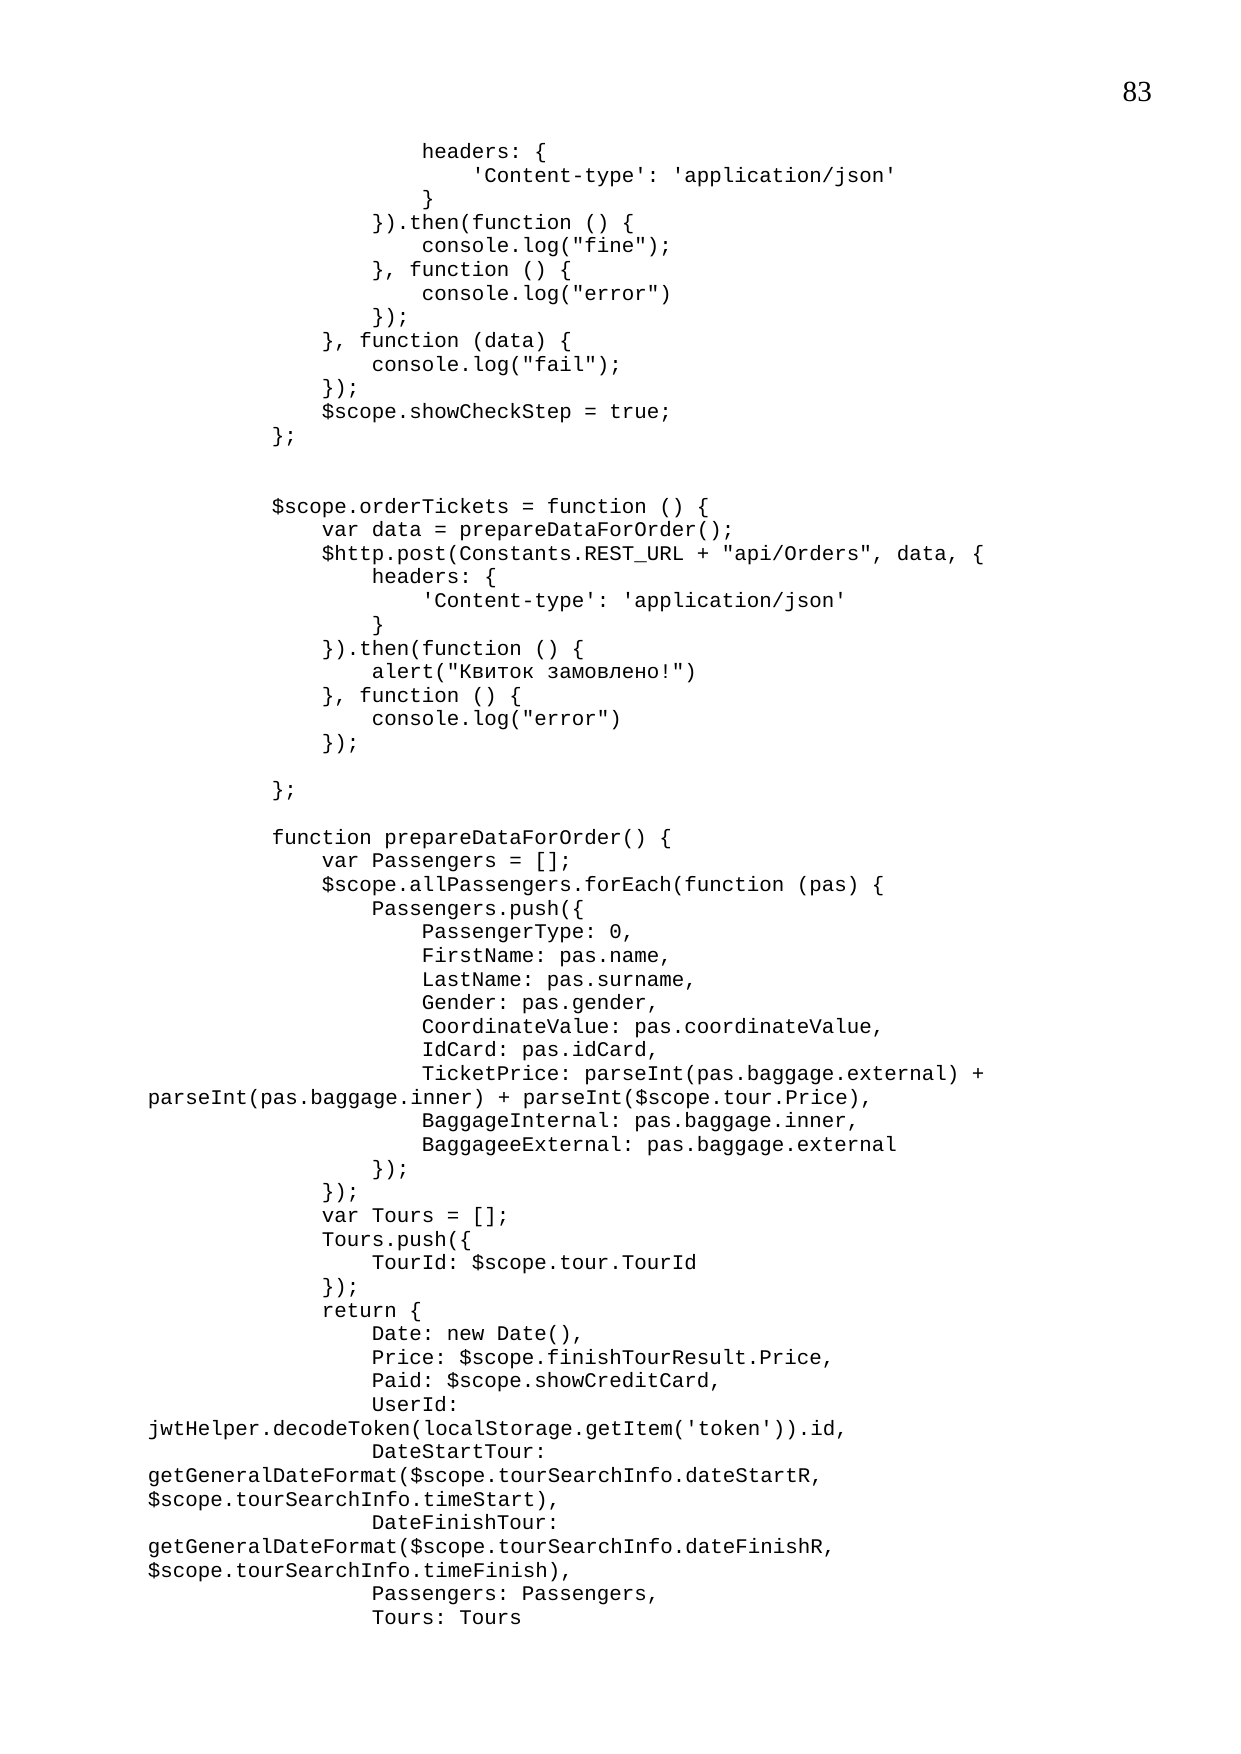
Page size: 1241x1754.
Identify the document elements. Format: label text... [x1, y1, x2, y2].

text console.log("fail"); [148, 354, 1152, 377]
text console.log("fine"); [148, 236, 1152, 259]
text $scope.allPassengers.forEach(function (pas) { [148, 874, 1152, 898]
text $scope.showCheckStep = true; [148, 401, 1152, 425]
text return { [148, 1299, 1152, 1323]
text IdCard: pas.idCard, [148, 1039, 1152, 1063]
text function prepareDataForOrder() { [148, 827, 1152, 850]
text }); [148, 1276, 1152, 1299]
text PassengerType: 0, [148, 921, 1152, 945]
text CoordinateValue: pas.coordinateValue, [148, 1016, 1152, 1039]
text FirstName: pas.name, [148, 945, 1152, 968]
text Paid: $scope.showCreditCard, [148, 1371, 1152, 1394]
text }, function () { [148, 259, 1152, 283]
text }, function () { [148, 685, 1152, 708]
text TicketPrice: parseInt(pas.baggage.external) + parseInt(pas.baggage.inner) + parseInt($scope.tour.Price), [148, 1063, 1152, 1110]
text var data = prepareDataForOrder(); [148, 519, 1152, 543]
text UserId: jwtHelper.decodeToken(localStorage.getItem('token')).id, [148, 1394, 1152, 1441]
text console.log("error") [148, 283, 1152, 306]
text }; [148, 425, 1152, 448]
text } [148, 188, 1152, 212]
text }).then(function () { [148, 637, 1152, 661]
text }); [148, 306, 1152, 330]
text Passengers: Passengers, [148, 1583, 1152, 1607]
text headers: { [148, 141, 1152, 164]
text }, function (data) { [148, 330, 1152, 354]
text DateStartTour: getGeneralDateFormat($scope.tourSearchInfo.dateStartR, $scope.tourSearchInfo.timeStart), [148, 1441, 1152, 1512]
text $scope.orderTickets = function () { [148, 496, 1152, 519]
text var Tours = []; [148, 1205, 1152, 1229]
text }); [148, 377, 1152, 401]
text Price: $scope.finishTourResult.Price, [148, 1347, 1152, 1371]
text BaggageInternal: pas.baggage.inner, [148, 1110, 1152, 1134]
text alert("Квиток замовлено!") [148, 661, 1152, 685]
text $http.post(Constants.REST_URL + "api/Orders", data, { [148, 543, 1152, 567]
text BaggageeExternal: pas.baggage.external [148, 1134, 1152, 1158]
text headers: { [148, 567, 1152, 590]
text console.log("error") [148, 708, 1152, 732]
text }).then(function () { [148, 212, 1152, 236]
text }); [148, 1158, 1152, 1181]
text TourId: $scope.tour.TourId [148, 1252, 1152, 1276]
text 'Content-type': 'application/json' [148, 164, 1152, 188]
text Tours.push({ [148, 1229, 1152, 1252]
text Tours: Tours [148, 1607, 1152, 1631]
text Gender: pas.gender, [148, 992, 1152, 1016]
text }); [148, 1181, 1152, 1205]
text Passengers.push({ [148, 898, 1152, 921]
text LastName: pas.surname, [148, 968, 1152, 992]
text var Passengers = []; [148, 850, 1152, 874]
text } [148, 614, 1152, 637]
text }); [148, 732, 1152, 756]
text }; [148, 779, 1152, 803]
text DateFinishTour: getGeneralDateFormat($scope.tourSearchInfo.dateFinishR, $scope.tourSearchInfo.timeFinish), [148, 1512, 1152, 1583]
text 'Content-type': 'application/json' [148, 590, 1152, 614]
text Date: new Date(), [148, 1323, 1152, 1347]
